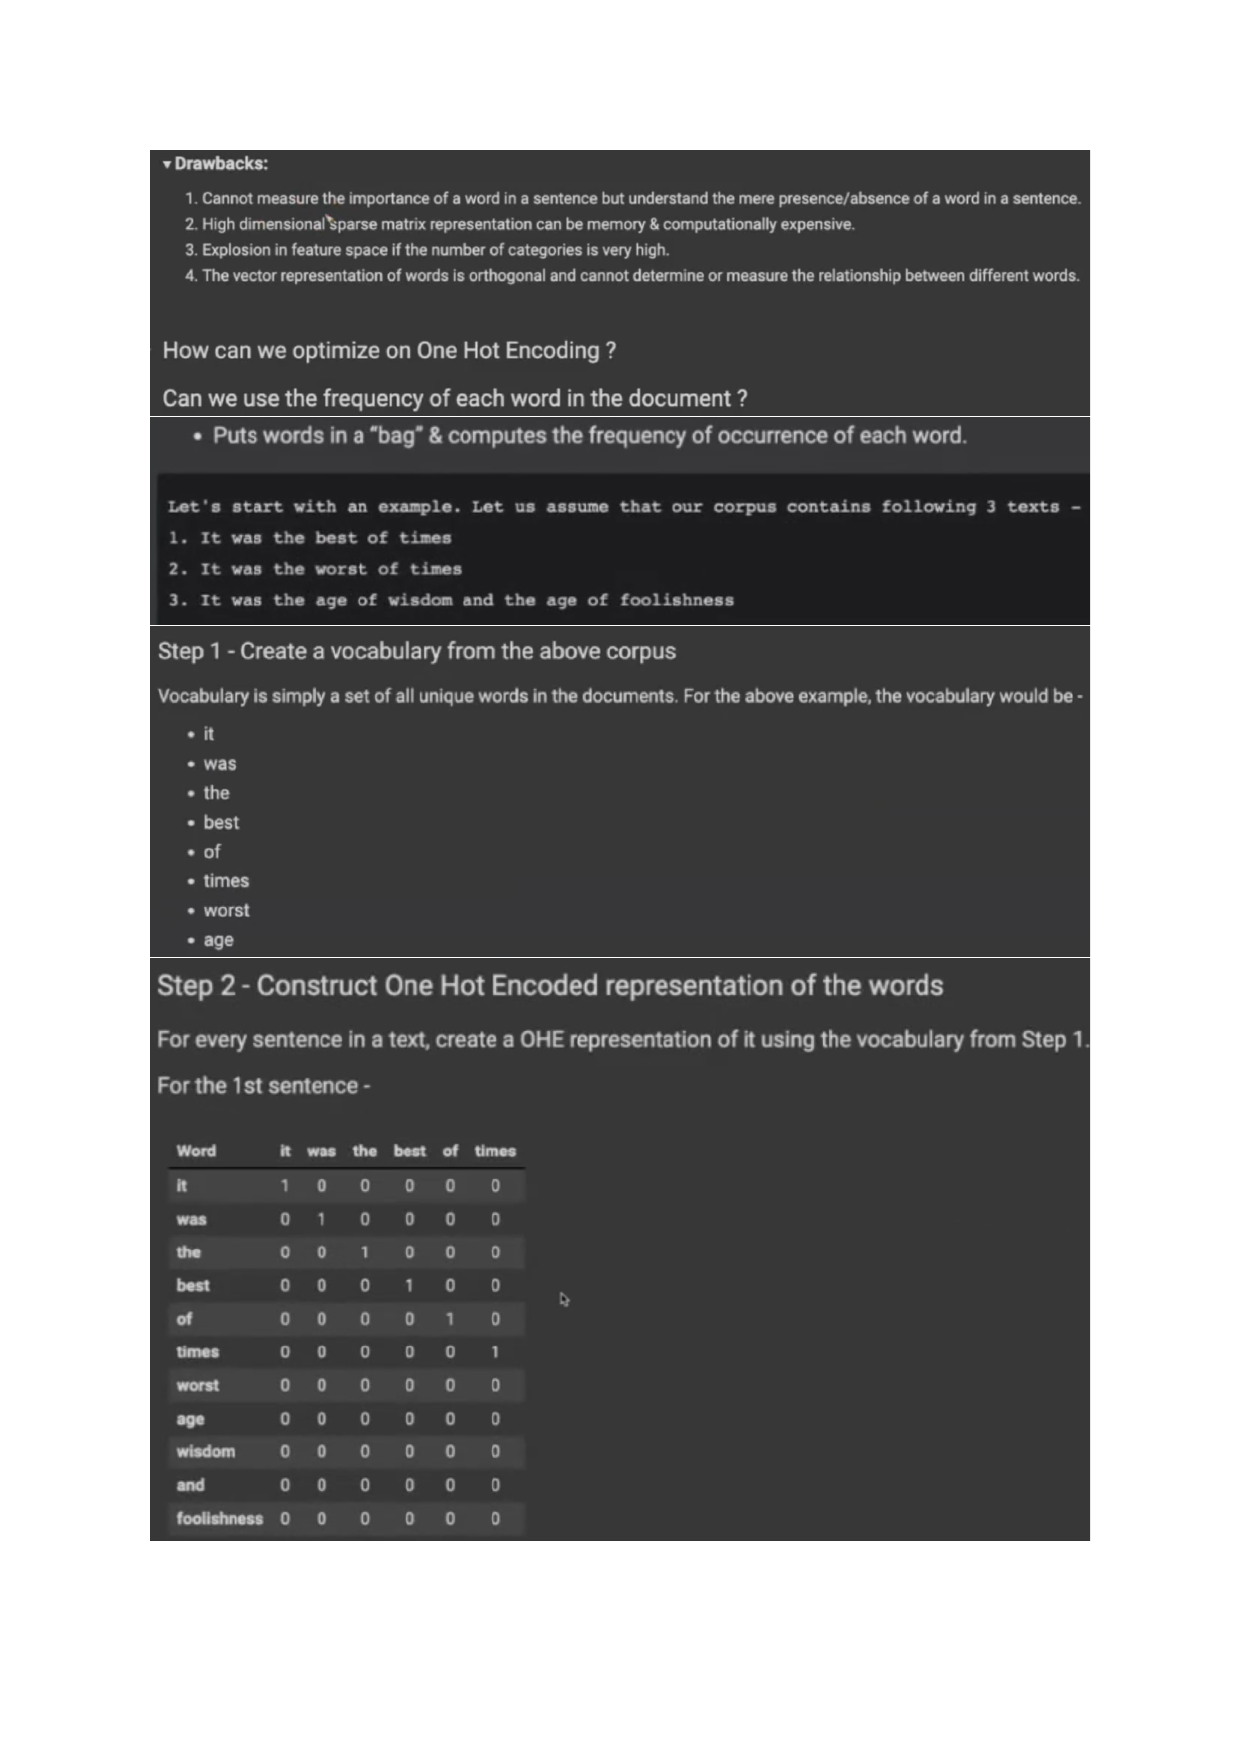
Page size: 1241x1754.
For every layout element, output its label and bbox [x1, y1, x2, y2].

picture [150, 417, 1091, 625]
picture [150, 626, 1091, 957]
picture [150, 958, 1091, 1541]
picture [150, 150, 1091, 416]
